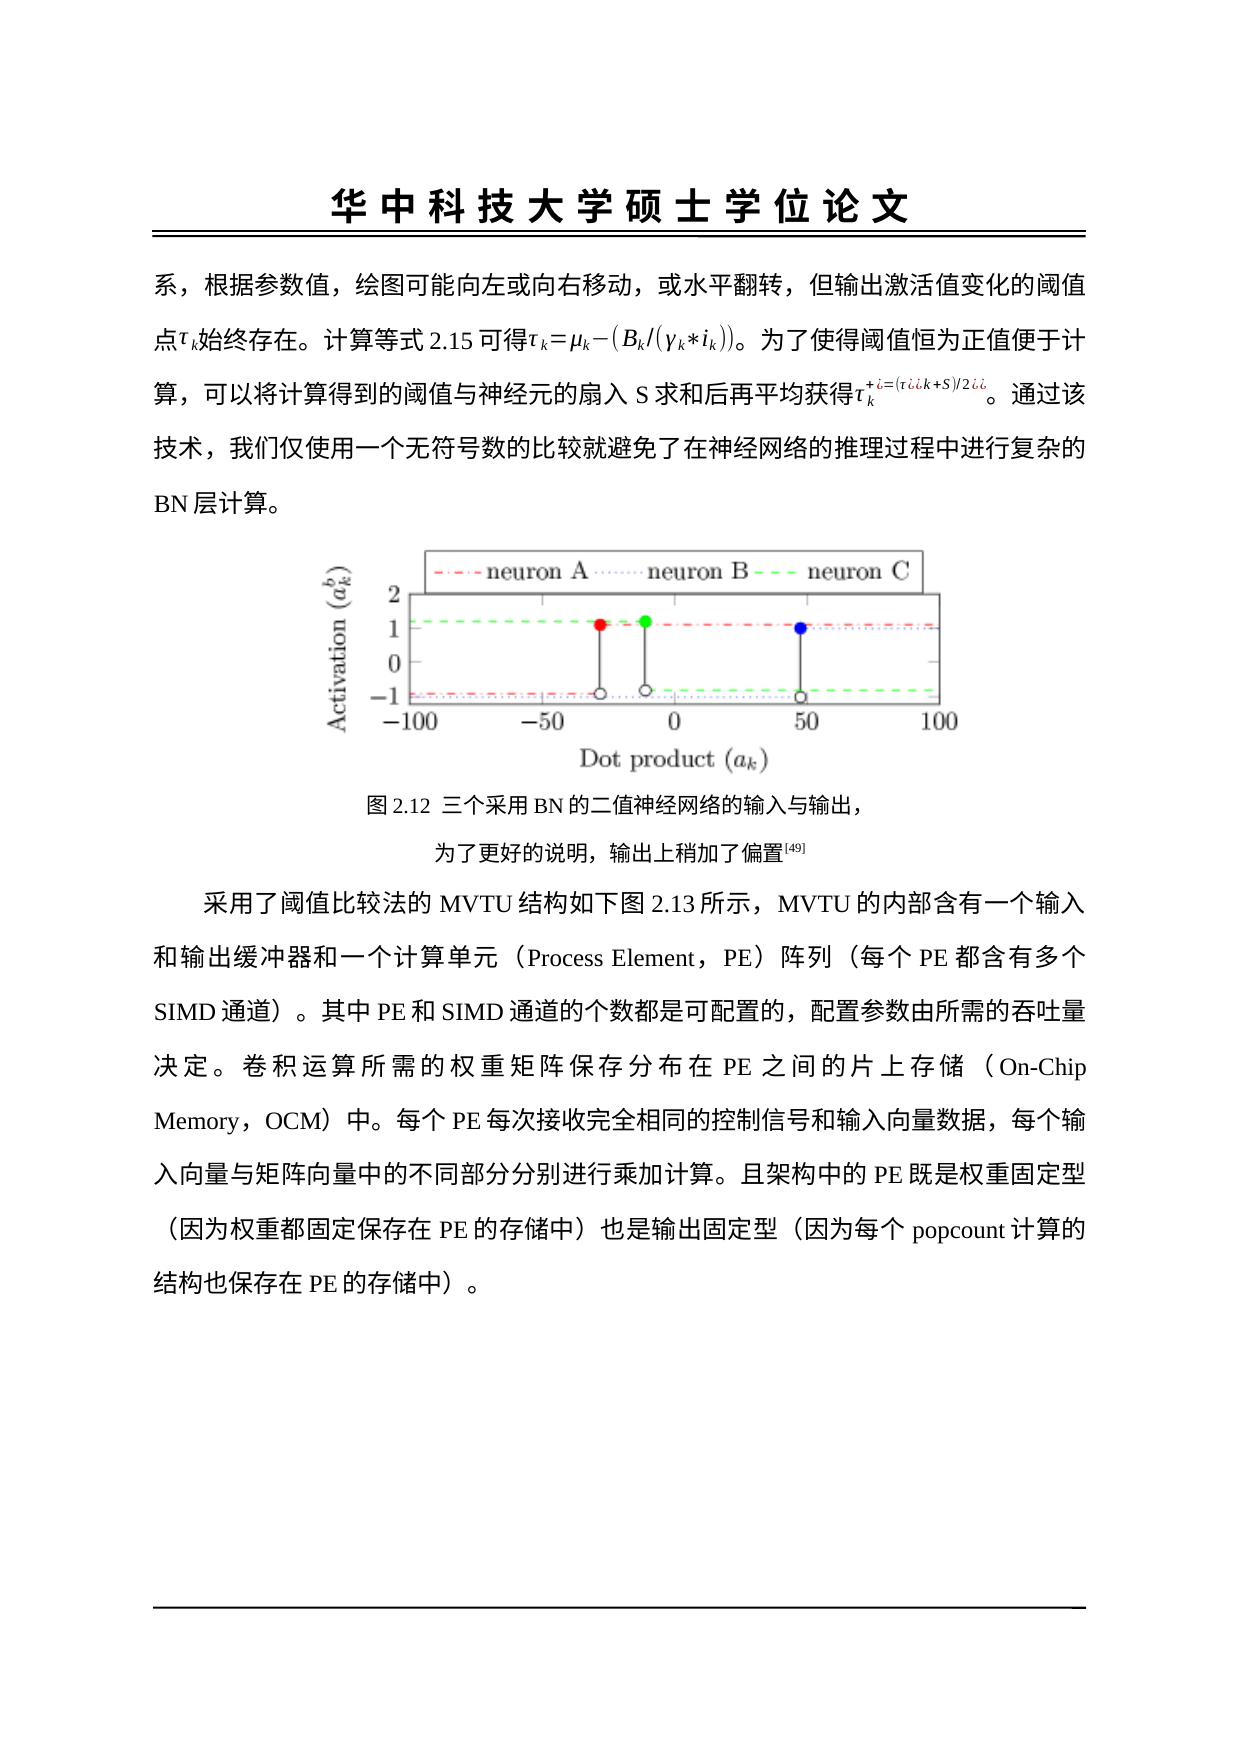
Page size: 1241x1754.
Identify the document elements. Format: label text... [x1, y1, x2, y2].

text 图2.12 三个采用BN的二值神经网络的输入与输出， [153, 788, 1087, 820]
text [153, 266, 1087, 519]
text 为了更好的说明，输出上稍加了偏置[49] [153, 836, 1087, 867]
text 采用了阈值比较法的MVTU结构如下图2.13所示，MVTU的内部含有一个输入和输出缓冲器和一个计算单元（Process Element，PE）阵列（每个PE都含有多个SIMD通道）。其中PE和SIMD通道的个数都是可配置的，配置参数由所需的吞吐量决定。卷积运算所需的权重矩阵保存分布在PE之间的片上存储（On-Chip Memory，OCM）中。每个PE每次接收完全相同的控制信号和输入向量数据，每个输入向量与矩阵向量中的不同部分分别进行乘加计算。且架构中的PE既是权重固定型（因为权重都固定保存在PE的存储中）也是输出固定型（因为每个popcount计算的结构也保存在PE的存储中）。 [153, 883, 1087, 1300]
picture [314, 537, 976, 774]
